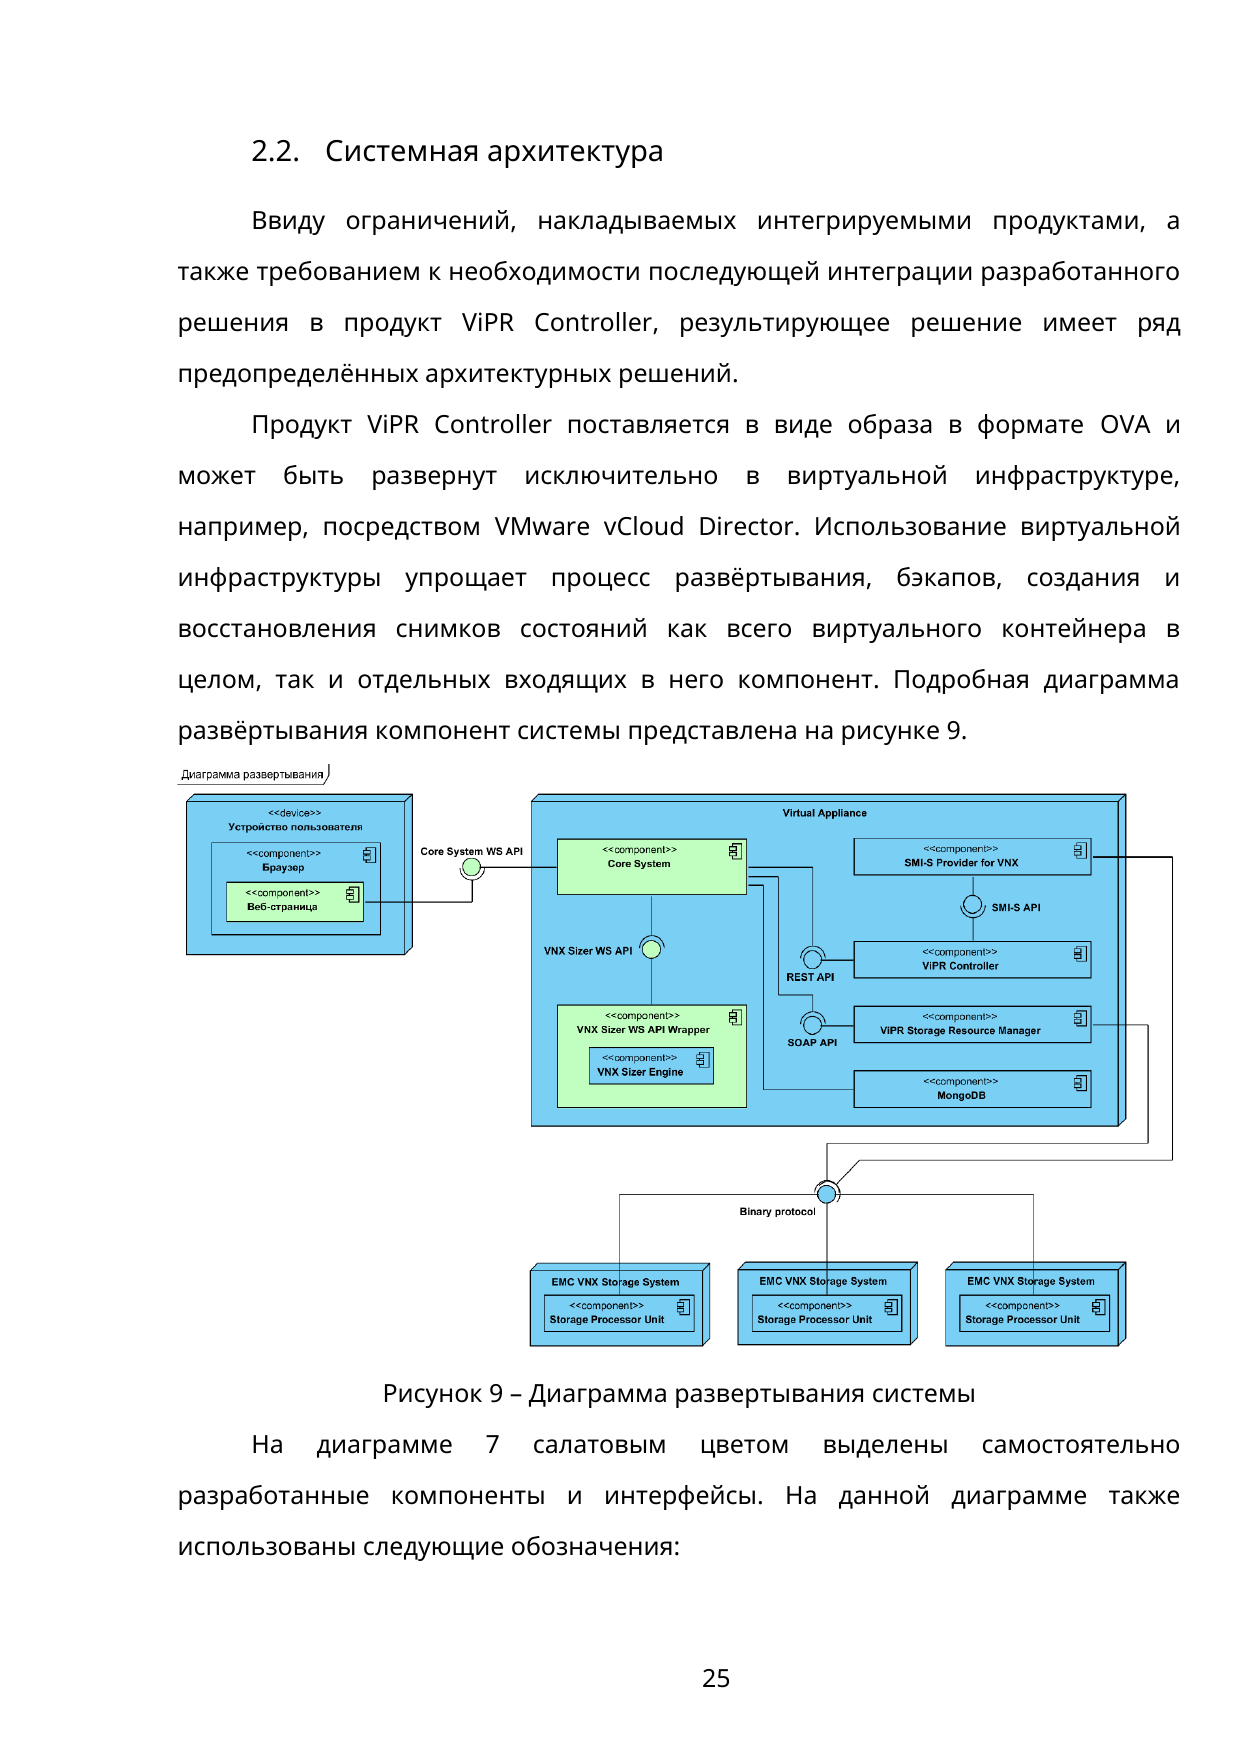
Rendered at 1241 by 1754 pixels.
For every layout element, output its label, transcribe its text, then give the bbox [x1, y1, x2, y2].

picture [177, 764, 1182, 1359]
text На диаграмме 7 салатовым цветом выделены самостоятельно разработанные компоненты и интерфейсы. На данной диаграмме также использованы следующие обозначения: [177, 1426, 1181, 1562]
text Рисунок 9 – Диаграмма развертывания системы [177, 1375, 1181, 1409]
text Продукт ViPR Controller поставляется в виде образа в формате OVA и может быть развернут исключительно в виртуальной инфраструктуре, например, посредством VMware vCloud Director. Использование виртуальной инфраструктуры упрощает процесс развёртывания, бэкапов, создания и восстановления снимков состояний как всего виртуального контейнера в целом, так и отдельных входящих в него компонент. Подробная диаграмма развёртывания компонент системы представлена на рисунке 9. [177, 407, 1181, 747]
text Системная архитектура [177, 131, 1181, 170]
text Ввиду ограничений, накладываемых интегрируемыми продуктами, а также требованием к необходимости последующей интеграции разработанного решения в продукт ViPR Controller, результирующее решение имеет ряд предопределённых архитектурных решений. [177, 203, 1181, 390]
